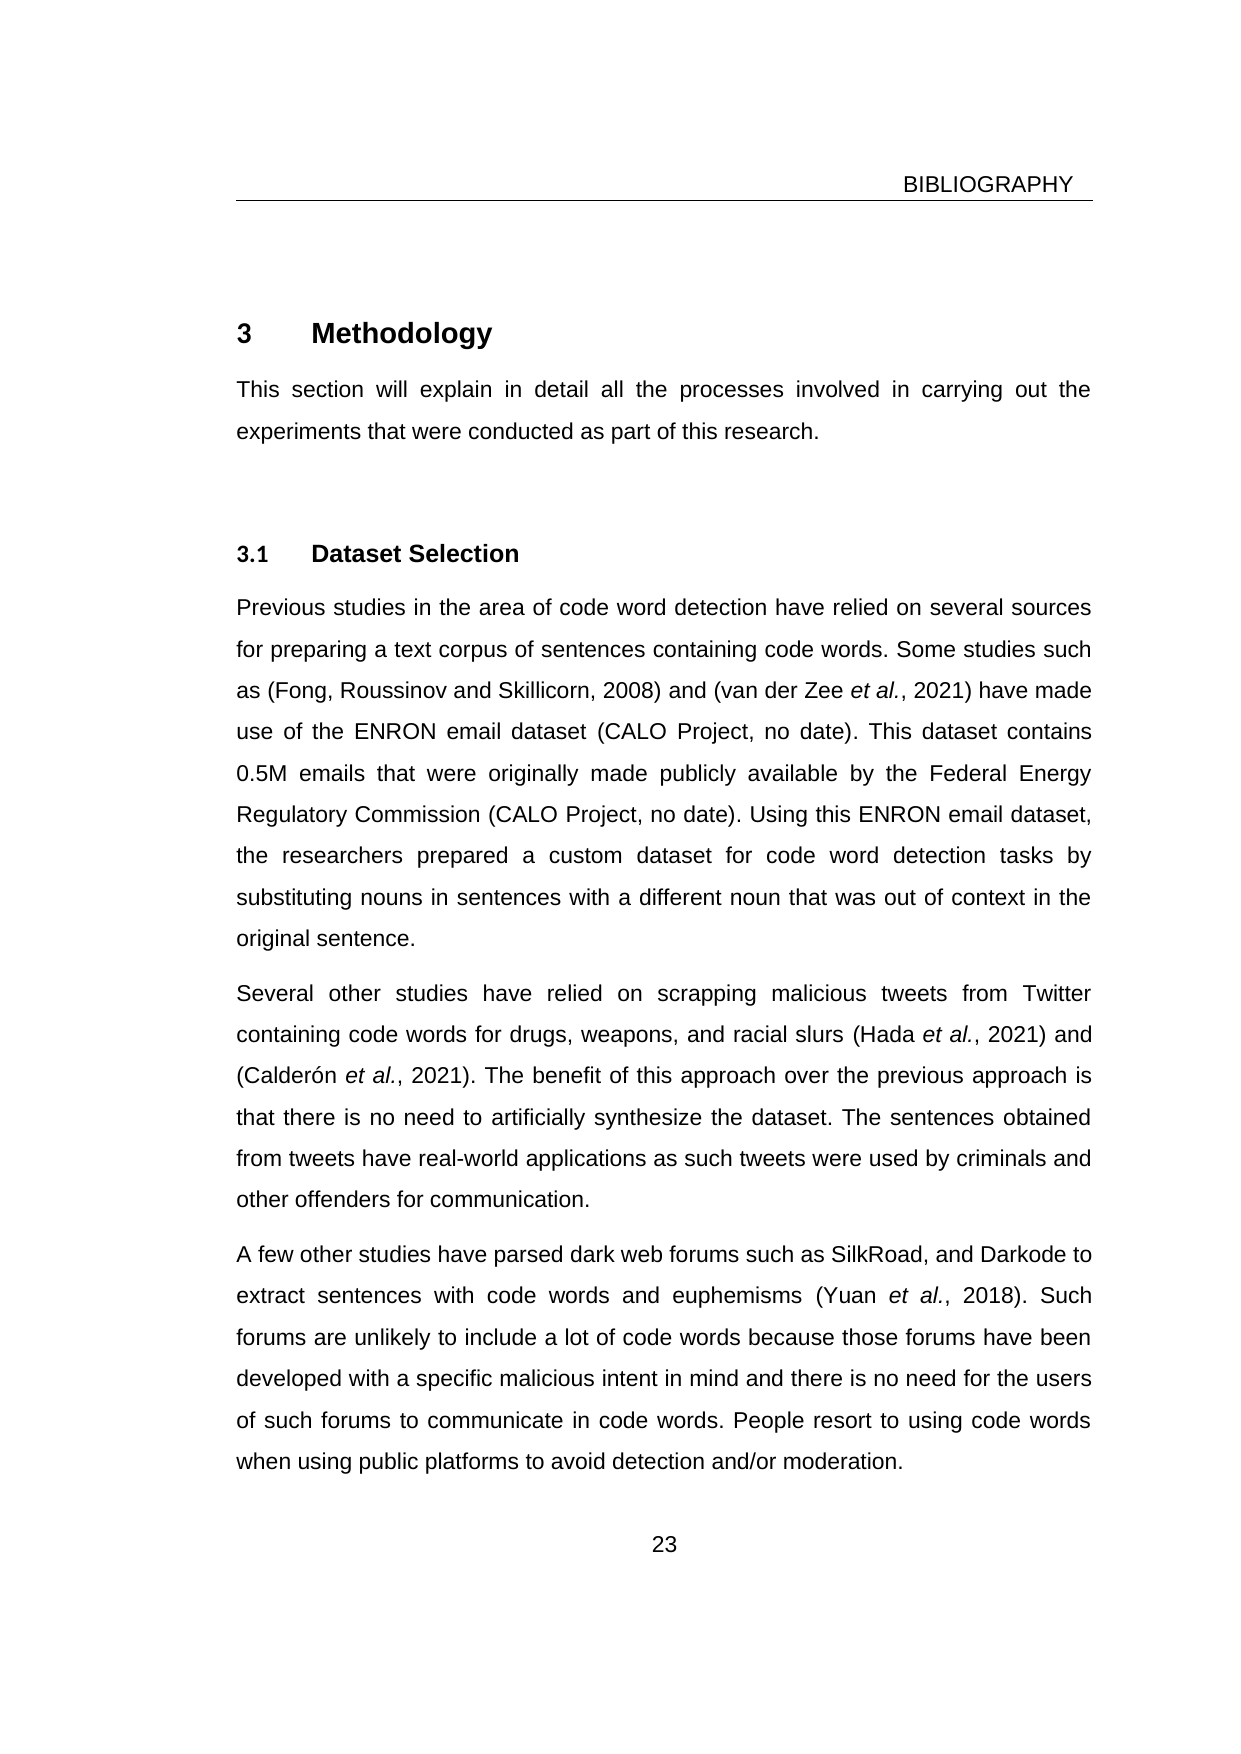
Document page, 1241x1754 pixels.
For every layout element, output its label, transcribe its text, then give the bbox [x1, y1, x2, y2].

text Previous studies in the area of code word detection have relied on several sources for preparing a text corpus of sentences containing code words. Some studies such as and have made use of the ENRON email dataset . This dataset contains 0.5M emails that were originally made publicly available by the Federal Energy Regulatory Commission . Using this ENRON email dataset, the researchers prepared a custom dataset for code word detection tasks by substituting nouns in sentences with a different noun that was out of context in the original sentence. [236, 594, 1092, 951]
subtitle Methodology [236, 314, 1092, 351]
subtitle Dataset Selection [236, 539, 1092, 569]
text A few other studies have parsed dark web forums such as SilkRoad, and Darkode to extract sentences with code words and euphemisms . Such forums are unlikely to include a lot of code words because those forums have been developed with a specific malicious intent in mind and there is no need for the users of such forums to communicate in code words. People resort to using code words when using public platforms to avoid detection and/or moderation. [236, 1241, 1092, 1474]
text This section will explain in detail all the processes involved in carrying out the experiments that were conducted as part of this research. [236, 376, 1092, 444]
text Several other studies have relied on scrapping malicious tweets from Twitter containing code words for drugs, weapons, and racial slurs and . The benefit of this approach over the previous approach is that there is no need to artificially synthesize the dataset. The sentences obtained from tweets have real-world applications as such tweets were used by criminals and other offenders for communication. [236, 980, 1092, 1213]
